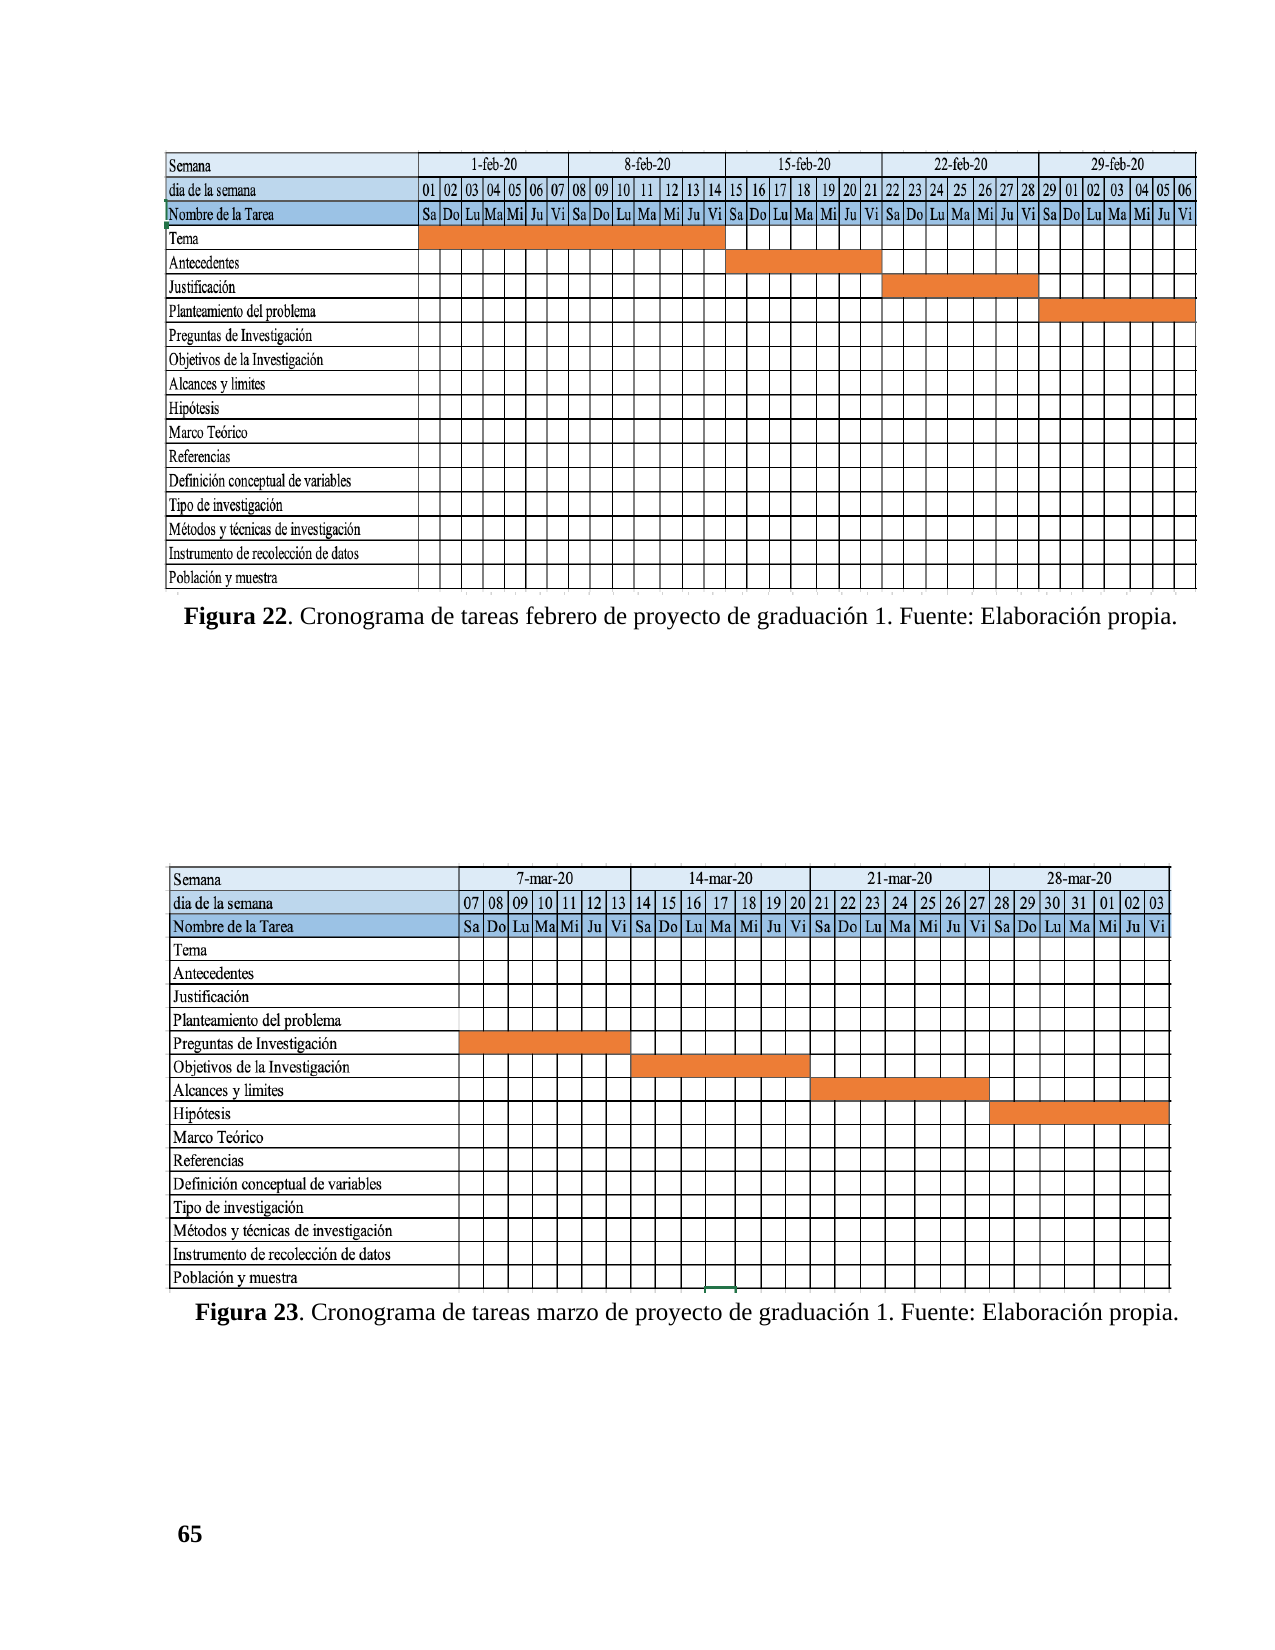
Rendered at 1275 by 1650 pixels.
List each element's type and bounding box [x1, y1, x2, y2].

picture [165, 863, 1172, 1293]
picture [164, 150, 1197, 595]
